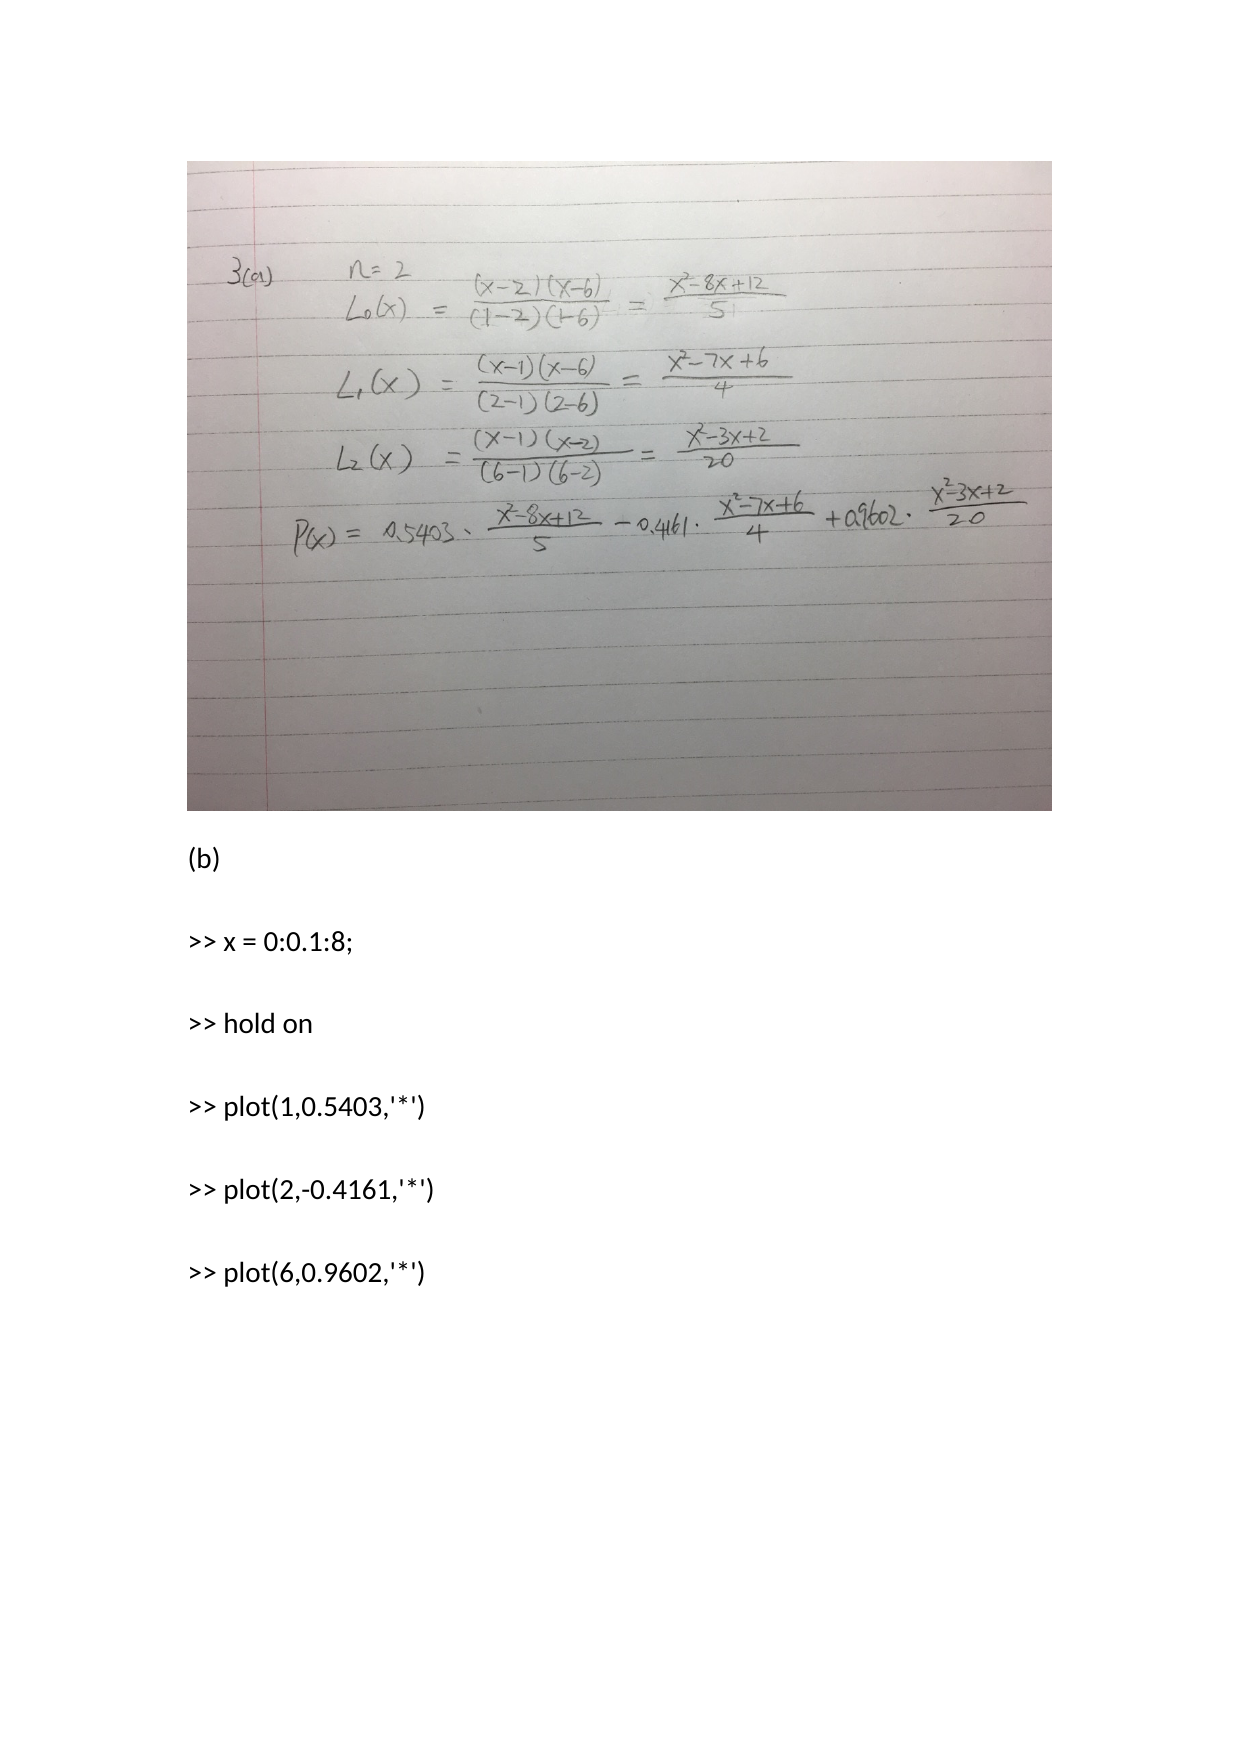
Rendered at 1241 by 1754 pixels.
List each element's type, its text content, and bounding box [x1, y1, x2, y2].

text >> plot(1,0.5403,'*') [187, 1074, 1053, 1139]
text >> plot(6,0.9602,'*') [187, 1239, 1053, 1304]
text >> plot(2,-0.4161,'*') [187, 1157, 1053, 1222]
text (b) [187, 825, 1053, 890]
picture [187, 161, 1052, 811]
text >> hold on [187, 991, 1053, 1056]
text >> x = 0:0.1:8; [187, 908, 1053, 973]
